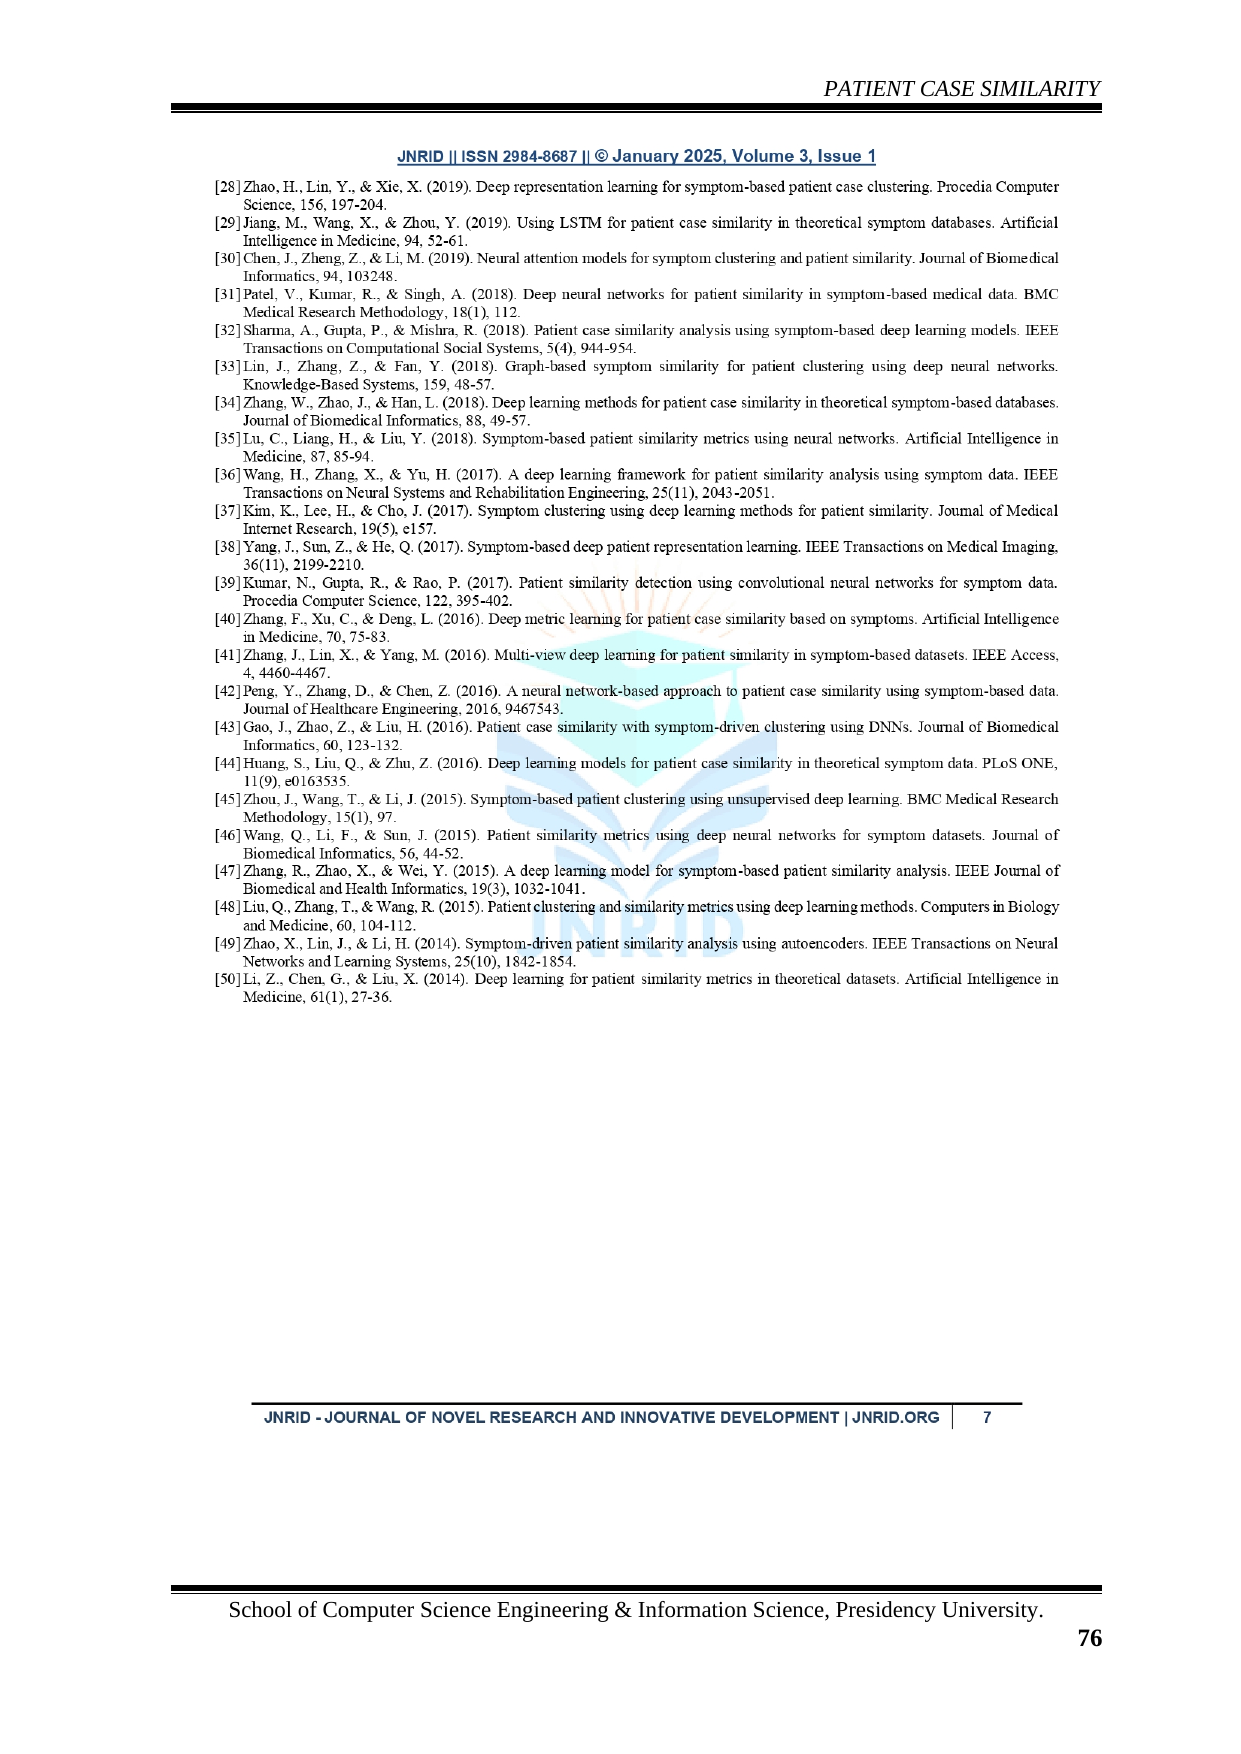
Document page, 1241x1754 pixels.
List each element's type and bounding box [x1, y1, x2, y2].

picture [170, 132, 1103, 1451]
